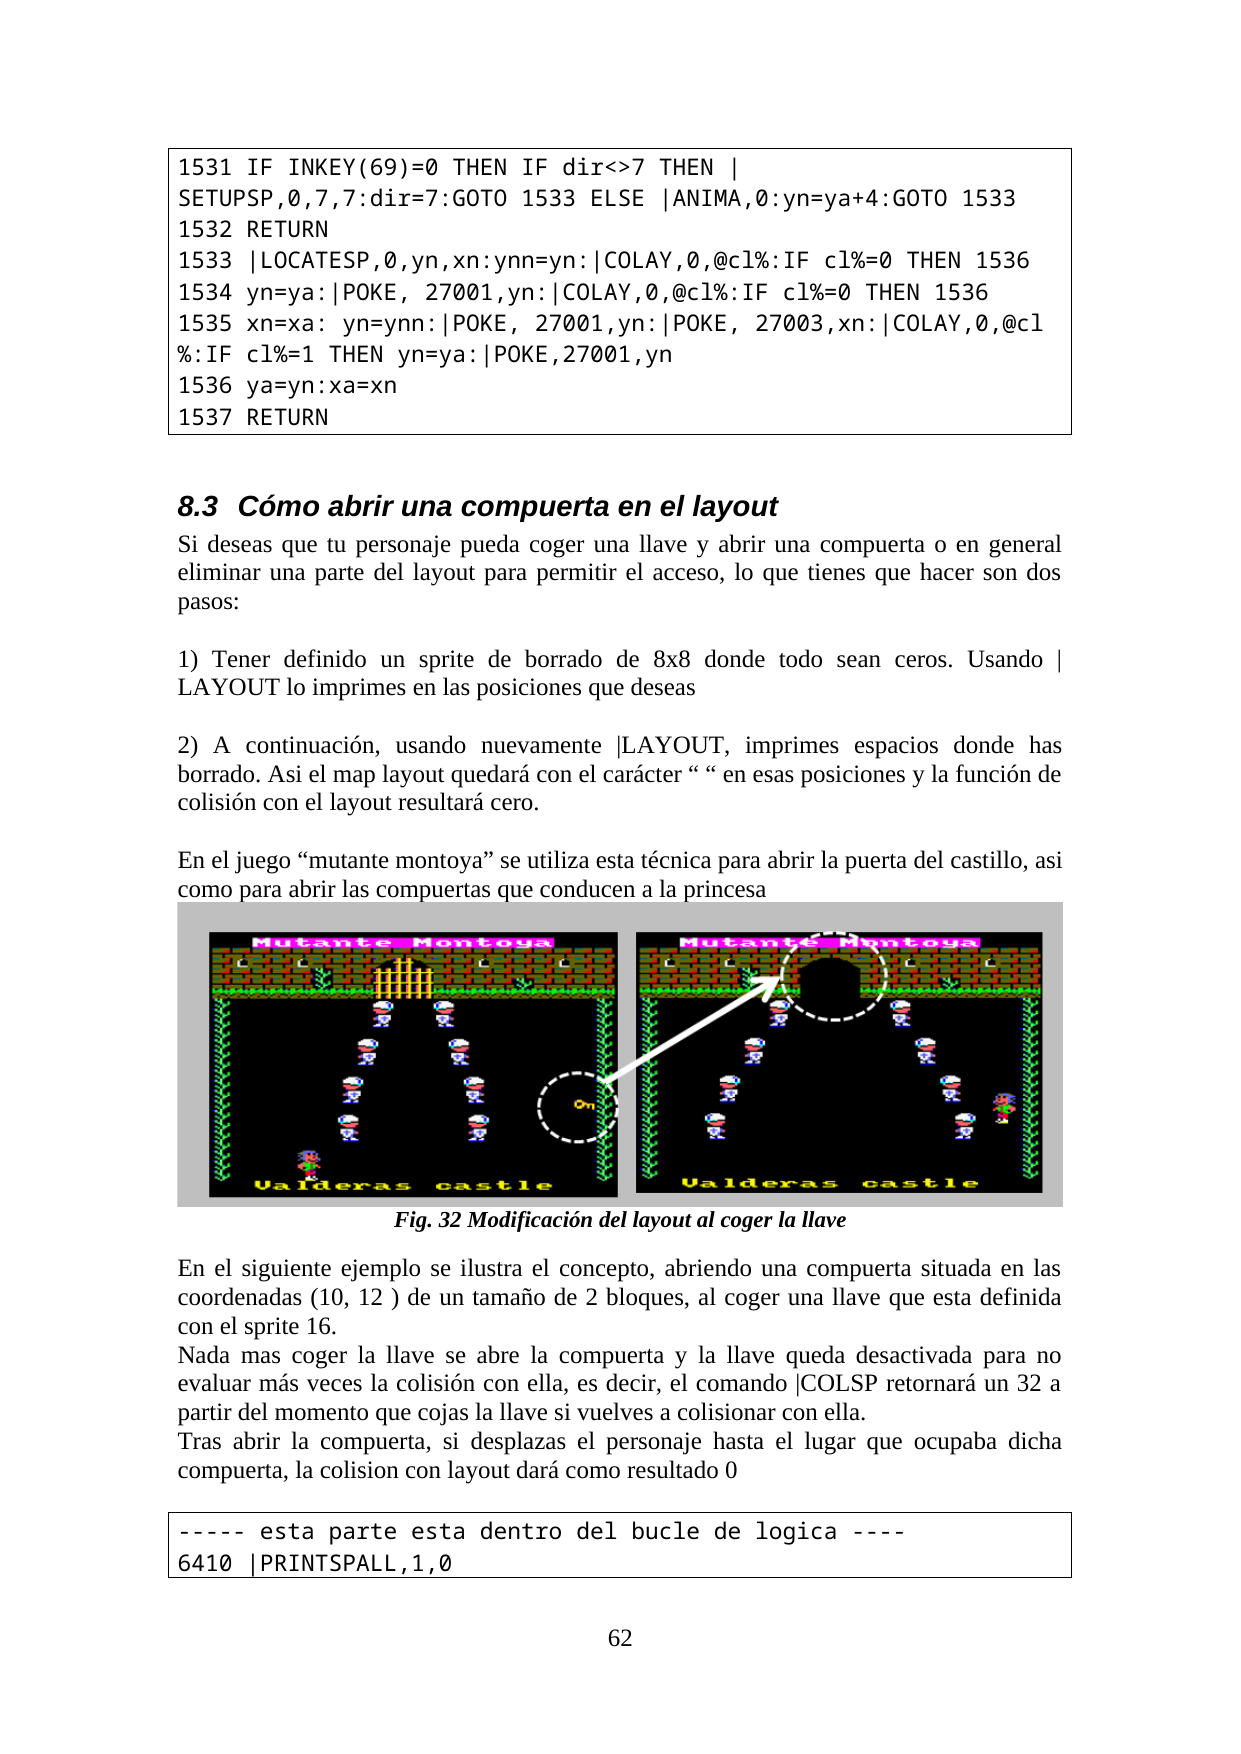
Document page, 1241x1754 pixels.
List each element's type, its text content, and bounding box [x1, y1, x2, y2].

text 1533 |LOCATESP,0,yn,xn:ynn=yn:|COLAY,0,@cl%:IF cl%=0 THEN 1536 [177, 244, 1063, 276]
picture [177, 902, 1063, 1207]
text 1534 yn=ya:|POKE, 27001,yn:|COLAY,0,@cl%:IF cl%=0 THEN 1536 [177, 276, 1063, 307]
text 1535 xn=xa: yn=ynn:|POKE, 27001,yn:|POKE, 27003,xn:|COLAY,0,@cl%:IF cl%=1 THEN yn=ya:|POKE,27001,yn [177, 307, 1063, 369]
text 6410 |PRINTSPALL,1,0 [177, 1547, 1063, 1577]
text 2) A continuación, usando nuevamente |LAYOUT, imprimes espacios donde has borrado. Asi el map layout quedará con el carácter “ “ en esas posiciones y la función de colisión con el layout resultará cero. [177, 730, 1063, 816]
text 1537 RETURN [169, 398, 1071, 434]
text 1531 IF INKEY(69)=0 THEN IF dir<>7 THEN |SETUPSP,0,7,7:dir=7:GOTO 1533 ELSE |ANIMA,0:yn=ya+4:GOTO 1533 [169, 149, 1071, 213]
text 1) Tener definido un sprite de borrado de 8x8 donde todo sean ceros. Usando |LAYOUT lo imprimes en las posiciones que deseas [177, 644, 1063, 701]
text 1536 ya=yn:xa=xn [177, 369, 1063, 398]
text Tras abrir la compuerta, si desplazas el personaje hasta el lugar que ocupaba dicha compuerta, la colision con layout dará como resultado 0 [177, 1426, 1063, 1483]
text En el juego “mutante montoya” se utiliza esta técnica para abrir la puerta del castillo, asi como para abrir las compuertas que conducen a la princesa [177, 845, 1063, 902]
text ----- esta parte esta dentro del bucle de logica ---- [169, 1513, 1071, 1547]
text Nada mas coger la llave se abre la compuerta y la llave queda desactivada para no evaluar más veces la colisión con ella, es decir, el comando |COLSP retornará un 32 a partir del momento que cojas la llave si vuelves a colisionar con ella. [177, 1340, 1063, 1426]
text 1532 RETURN [177, 213, 1063, 244]
subtitle Cómo abrir una compuerta en el layout [177, 489, 1063, 522]
text En el siguiente ejemplo se ilustra el concepto, abriendo una compuerta situada en las coordenadas (10, 12 ) de un tamaño de 2 bloques, al coger una llave que esta definida con el sprite 16. [177, 1253, 1063, 1340]
text Si deseas que tu personaje pueda coger una llave y abrir una compuerta o en general eliminar una parte del layout para permitir el acceso, lo que tienes que hacer son dos pasos: [177, 529, 1063, 615]
